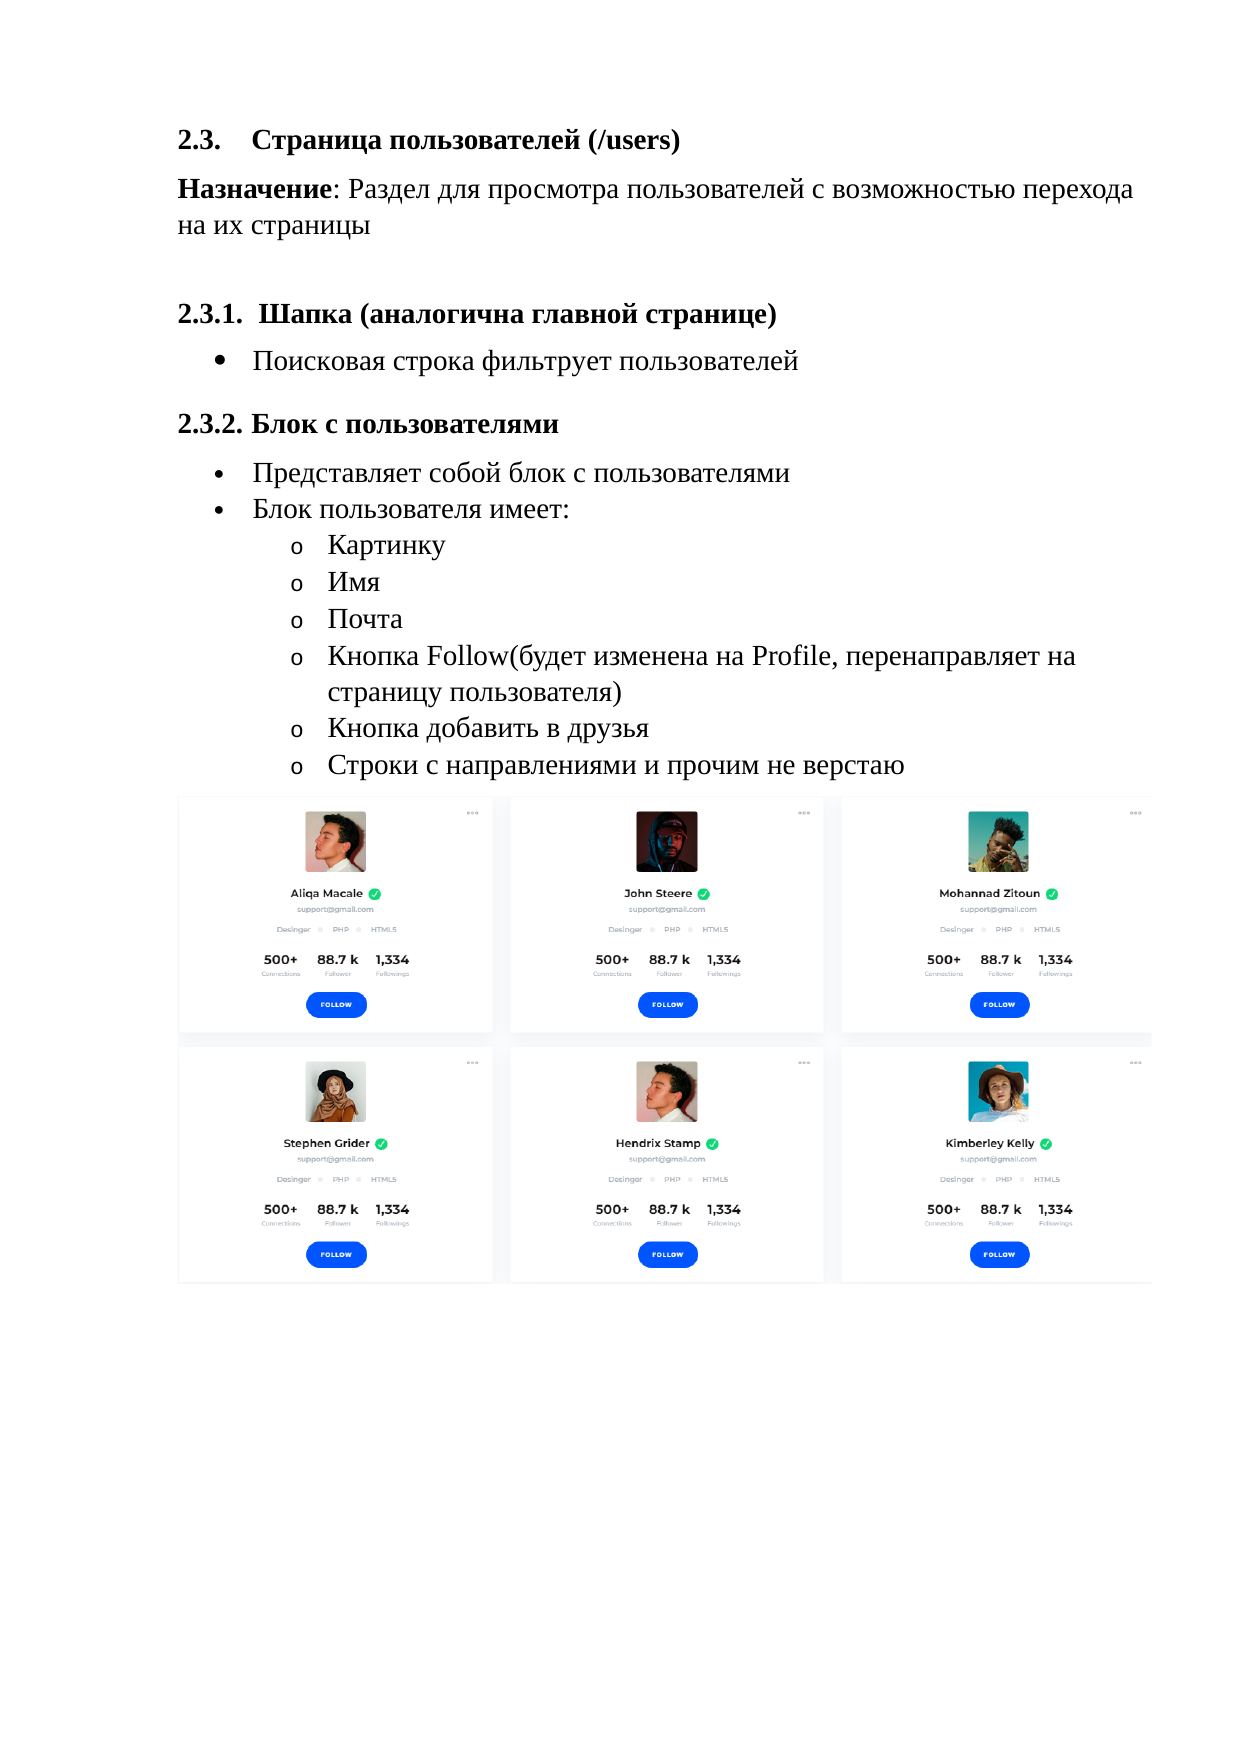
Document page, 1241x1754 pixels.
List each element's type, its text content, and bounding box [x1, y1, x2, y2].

list Представляет собой блок с пользователями [215, 455, 1152, 488]
text Назначение: Раздел для просмотра пользователей с возможностью перехода на их страницы [177, 171, 1152, 241]
list Строки с направлениями и прочим не верстаю [290, 747, 1152, 782]
subtitle Страница пользователей (/users) [177, 122, 1152, 156]
list Поисковая строка фильтрует пользователей [215, 332, 1152, 377]
list Кнопка Follow(будет изменена на Profile, перенаправляет на страницу пользователя) [290, 638, 1152, 708]
subtitle Блок с пользователями [177, 406, 1152, 439]
list Кнопка добавить в друзья [290, 711, 1152, 745]
list Имя [290, 564, 1152, 598]
picture [177, 796, 1152, 1284]
list Картинку [290, 527, 1152, 561]
list Блок пользователя имеет: [215, 491, 1152, 524]
list Почта [290, 601, 1152, 635]
subtitle Шапка (аналогична главной странице) [177, 296, 1152, 329]
